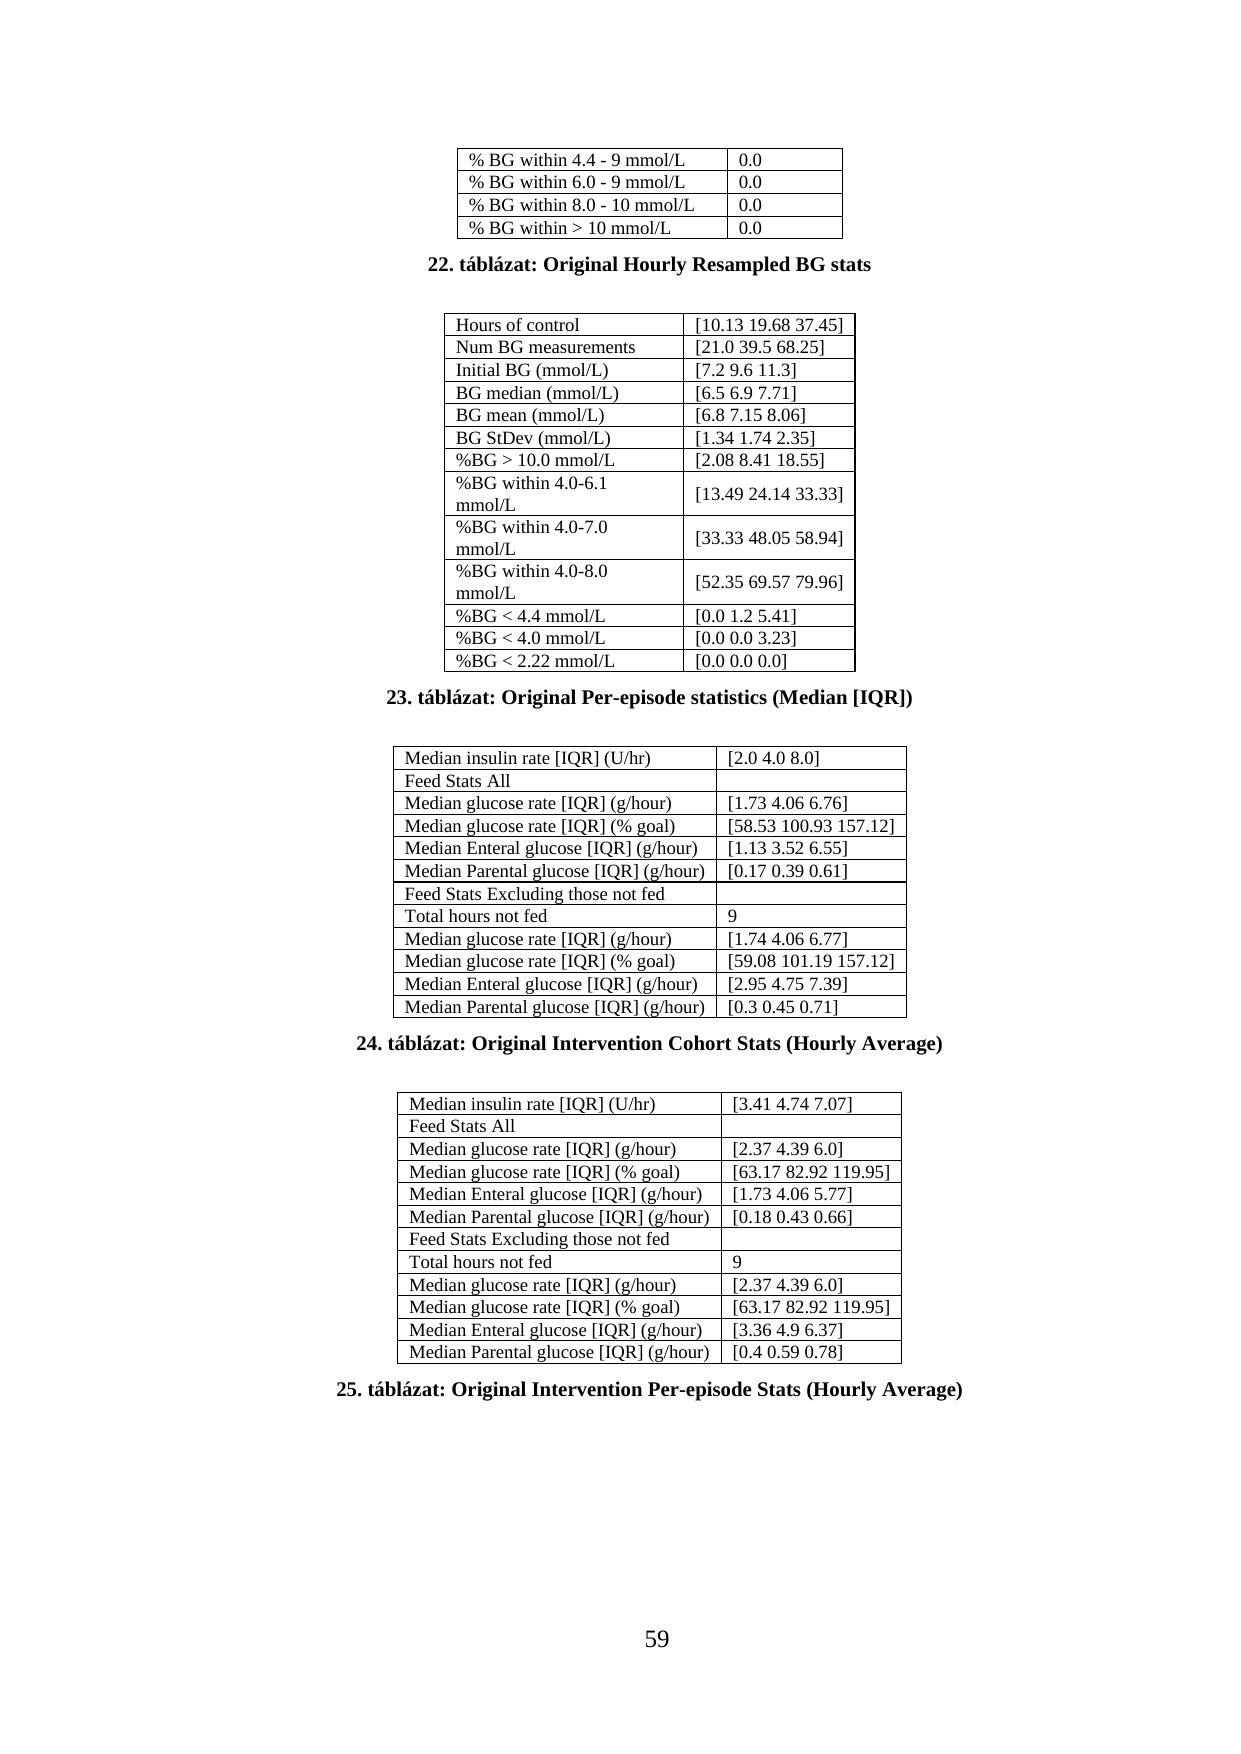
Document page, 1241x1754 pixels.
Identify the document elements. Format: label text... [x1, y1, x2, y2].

table_cell Median Parental glucose [IQR] (g/hour) [398, 1206, 721, 1227]
table_cell %BG > 10.0 mmol/L [445, 449, 683, 471]
table_cell % BG within 8.0 - 10 mmol/L [458, 194, 727, 216]
table_cell [0.0 1.2 5.41] [684, 605, 854, 626]
table_cell Initial BG (mmol/L) [445, 359, 683, 381]
table_cell 0.0 [728, 217, 842, 238]
table_cell Total hours not fed [394, 905, 716, 927]
table_cell [0.4 0.59 0.78] [722, 1341, 901, 1363]
table_cell Median Enteral glucose [IQR] (g/hour) [398, 1183, 721, 1205]
table_cell [1.34 1.74 2.35] [684, 427, 854, 448]
table_cell [0.3 0.45 0.71] [717, 996, 906, 1017]
table_cell [0.0 0.0 0.0] [684, 650, 854, 671]
table_cell 0.0 [728, 171, 842, 193]
table_cell [2.37 4.39 6.0] [722, 1138, 901, 1159]
table_cell Feed Stats All [394, 770, 716, 791]
table_cell 9 [717, 905, 906, 927]
table_cell %BG < 4.4 mmol/L [445, 605, 683, 626]
table_cell Median Parental glucose [IQR] (g/hour) [398, 1341, 721, 1363]
table_cell [63.17 82.92 119.95] [722, 1161, 901, 1182]
table_cell [33.33 48.05 58.94] [684, 516, 854, 559]
table_header [3.41 4.74 7.07] [722, 1093, 901, 1114]
table_cell [58.53 100.93 157.12] [717, 815, 906, 836]
table_cell Median glucose rate [IQR] (g/hour) [398, 1138, 721, 1159]
table_cell [63.17 82.92 119.95] [722, 1296, 901, 1318]
table_cell BG StDev (mmol/L) [445, 427, 683, 448]
table_cell [52.35 69.57 79.96] [684, 560, 854, 603]
table_cell Median glucose rate [IQR] (g/hour) [398, 1274, 721, 1295]
table_cell %BG within 4.0-8.0 mmol/L [445, 560, 683, 603]
table_cell [2.37 4.39 6.0] [722, 1274, 901, 1295]
table_cell %BG within 4.0-6.1 mmol/L [445, 472, 683, 515]
table_cell Total hours not fed [398, 1251, 721, 1272]
table_cell %BG < 2.22 mmol/L [445, 650, 683, 671]
table_cell % BG within 6.0 - 9 mmol/L [458, 171, 727, 193]
table_cell [0.18 0.43 0.66] [722, 1206, 901, 1227]
table_cell 0.0 [728, 149, 842, 170]
table_cell [1.73 4.06 6.76] [717, 792, 906, 814]
table_cell Median glucose rate [IQR] (% goal) [394, 950, 716, 972]
table_header Hours of control [445, 314, 683, 335]
table_cell Median glucose rate [IQR] (% goal) [398, 1161, 721, 1182]
table_cell % BG within 4.4 - 9 mmol/L [458, 149, 727, 170]
table_header [2.0 4.0 8.0] [717, 747, 906, 768]
table_cell [722, 1115, 901, 1137]
table_cell [717, 770, 906, 791]
table_cell Feed Stats Excluding those not fed [394, 883, 716, 904]
table_cell Feed Stats Excluding those not fed [398, 1228, 721, 1250]
table_cell [722, 1228, 901, 1250]
table_cell [3.36 4.9 6.37] [722, 1319, 901, 1340]
table_cell Feed Stats All [398, 1115, 721, 1137]
table_cell [6.5 6.9 7.71] [684, 382, 854, 403]
table_cell Median Enteral glucose [IQR] (g/hour) [394, 973, 716, 994]
table_cell BG median (mmol/L) [445, 382, 683, 403]
table_cell [0.17 0.39 0.61] [717, 860, 906, 881]
table_cell Median glucose rate [IQR] (g/hour) [394, 792, 716, 814]
table_header Median insulin rate [IQR] (U/hr) [394, 747, 716, 768]
table_cell %BG < 4.0 mmol/L [445, 627, 683, 649]
table_cell [0.0 0.0 3.23] [684, 627, 854, 649]
table_cell %BG within 4.0-7.0 mmol/L [445, 516, 683, 559]
table_header [10.13 19.68 37.45] [684, 314, 854, 335]
table_cell Median Parental glucose [IQR] (g/hour) [394, 996, 716, 1017]
table_cell [6.8 7.15 8.06] [684, 404, 854, 426]
table_cell Median glucose rate [IQR] (% goal) [394, 815, 716, 836]
table_cell [1.73 4.06 5.77] [722, 1183, 901, 1205]
table_cell Median Enteral glucose [IQR] (g/hour) [398, 1319, 721, 1340]
table_cell Median Enteral glucose [IQR] (g/hour) [394, 837, 716, 859]
table_cell [13.49 24.14 33.33] [684, 472, 854, 515]
table_cell Median glucose rate [IQR] (g/hour) [394, 928, 716, 949]
table_header Median insulin rate [IQR] (U/hr) [398, 1093, 721, 1114]
table_cell [21.0 39.5 68.25] [684, 336, 854, 358]
table_cell [717, 883, 906, 904]
table_cell [2.08 8.41 18.55] [684, 449, 854, 471]
table_cell [7.2 9.6 11.3] [684, 359, 854, 381]
table_cell Median Parental glucose [IQR] (g/hour) [394, 860, 716, 881]
table_cell [1.74 4.06 6.77] [717, 928, 906, 949]
table_cell [1.13 3.52 6.55] [717, 837, 906, 859]
table_cell 0.0 [728, 194, 842, 216]
table_cell % BG within > 10 mmol/L [458, 217, 727, 238]
table_cell Num BG measurements [445, 336, 683, 358]
table_cell BG mean (mmol/L) [445, 404, 683, 426]
table_cell [59.08 101.19 157.12] [717, 950, 906, 972]
table_cell [2.95 4.75 7.39] [717, 973, 906, 994]
table_cell Median glucose rate [IQR] (% goal) [398, 1296, 721, 1318]
table_cell 9 [722, 1251, 901, 1272]
